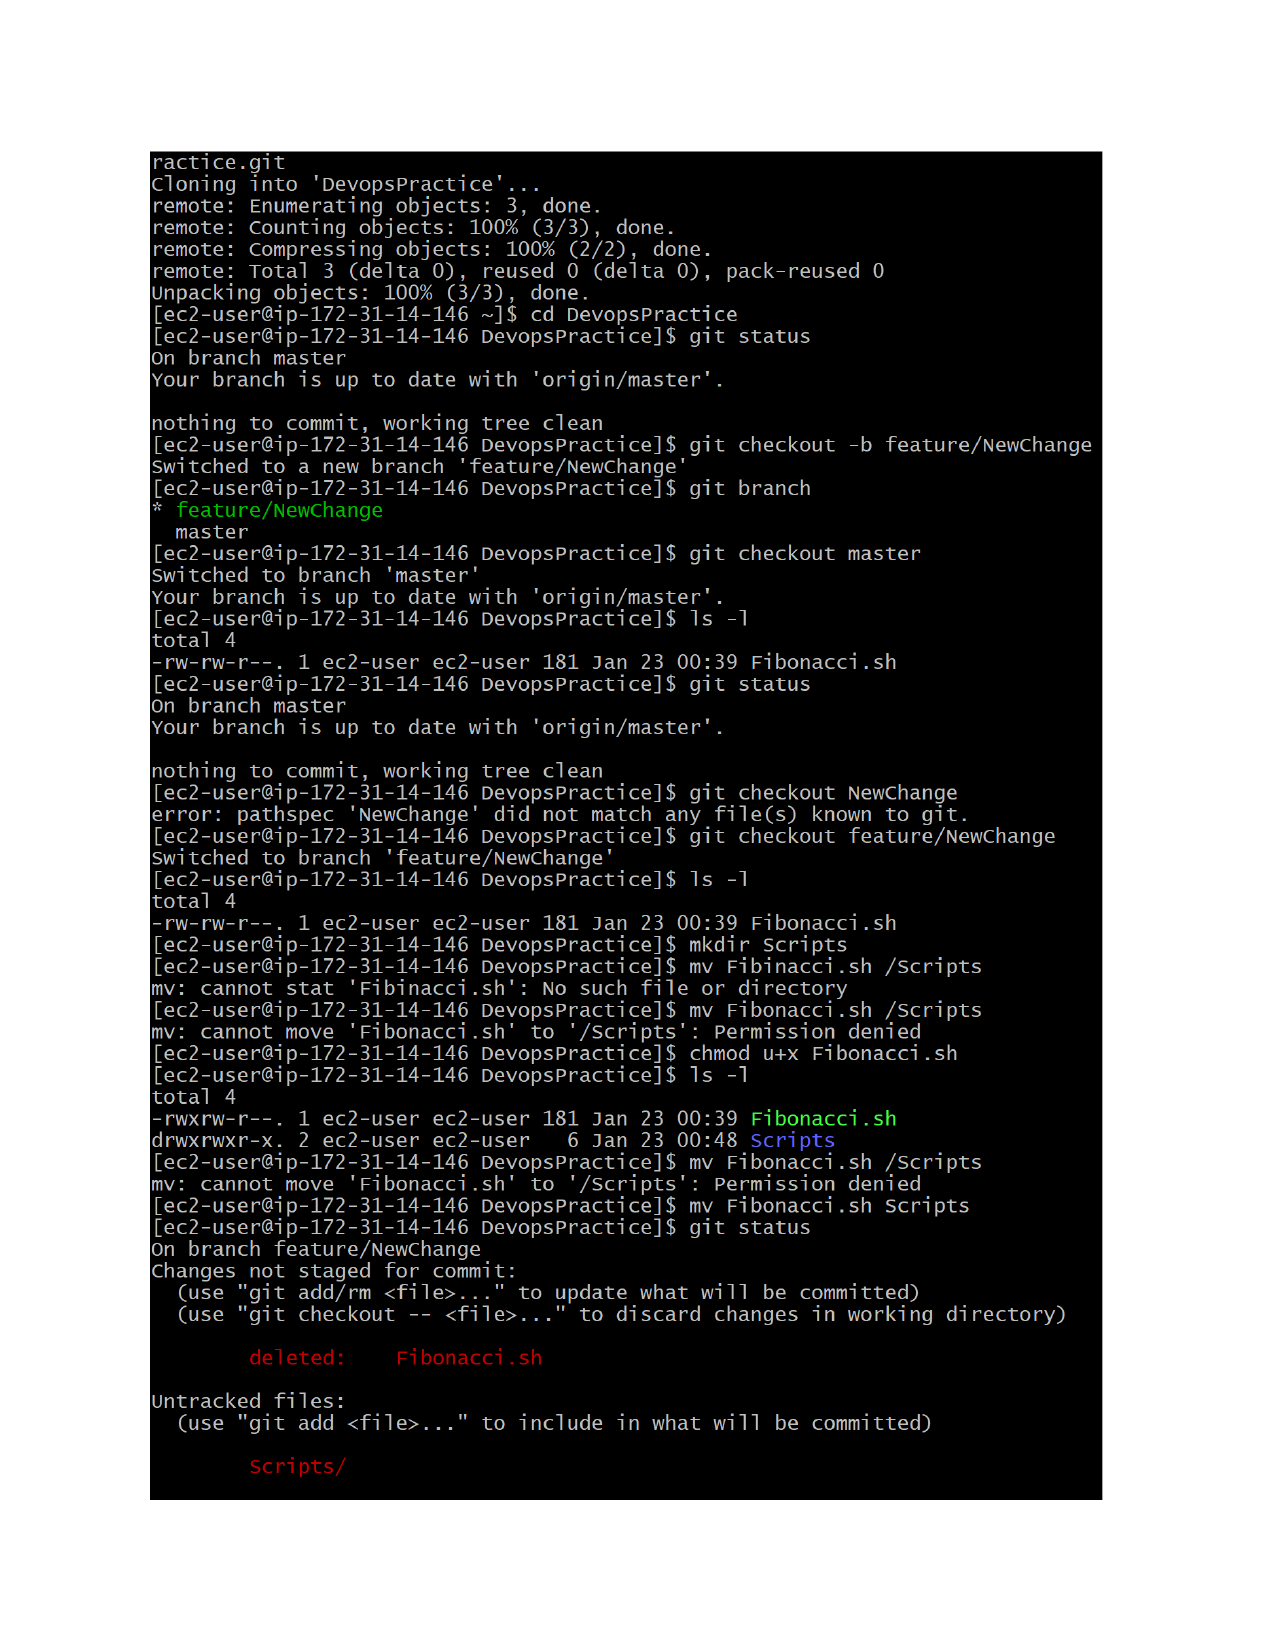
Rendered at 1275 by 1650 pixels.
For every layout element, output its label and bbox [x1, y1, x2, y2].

picture [150, 150, 1103, 1500]
